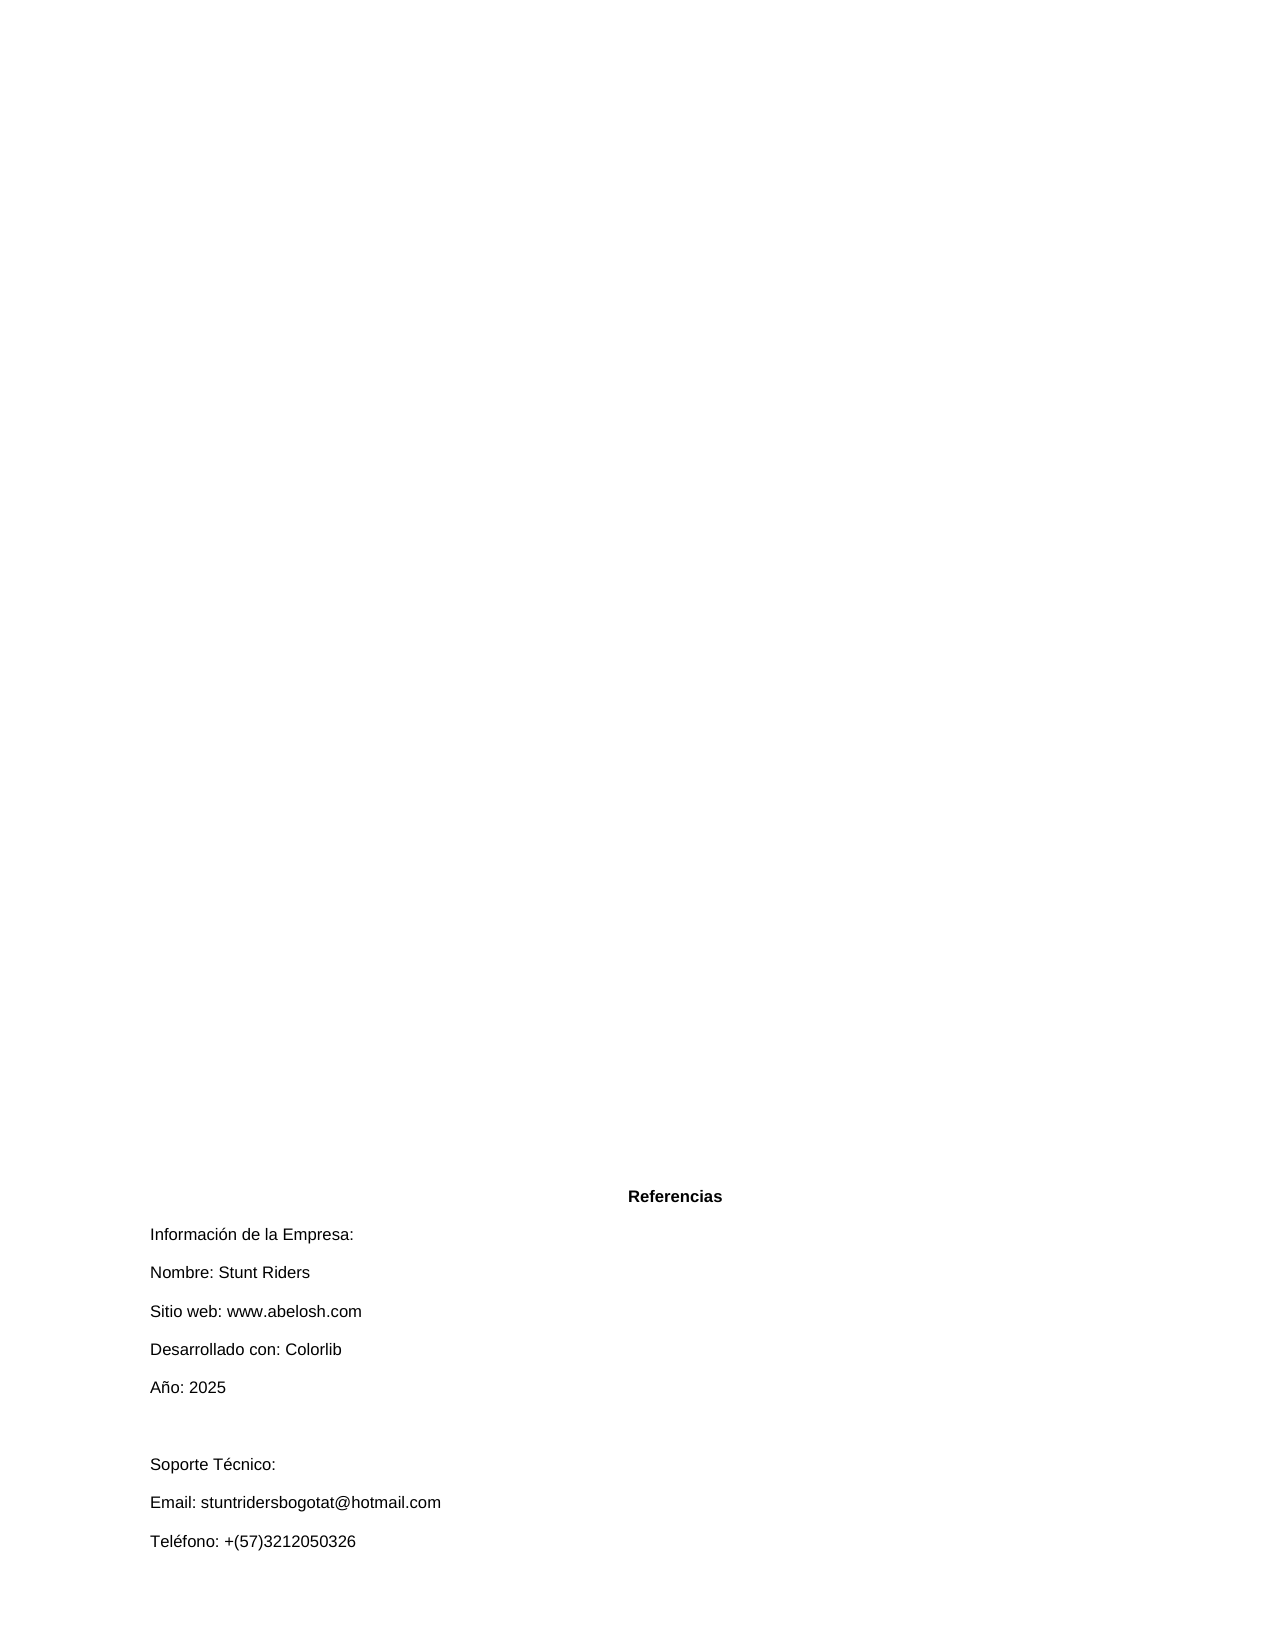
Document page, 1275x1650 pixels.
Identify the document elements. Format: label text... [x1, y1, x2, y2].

text Sitio web: www.abelosh.com [75, 1302, 1200, 1321]
text Año: 2025 [75, 1378, 1200, 1397]
text Desarrollado con: Colorlib [75, 1340, 1200, 1359]
subtitle Referencias [75, 1187, 1200, 1206]
text Información de la Empresa: [75, 1225, 1200, 1244]
text Soporte Técnico: [75, 1455, 1200, 1474]
text Nombre: Stunt Riders [75, 1263, 1200, 1282]
text Email: stuntridersbogotat@hotmail.com [75, 1493, 1200, 1512]
text Teléfono: +(57)3212050326 [75, 1532, 1200, 1551]
